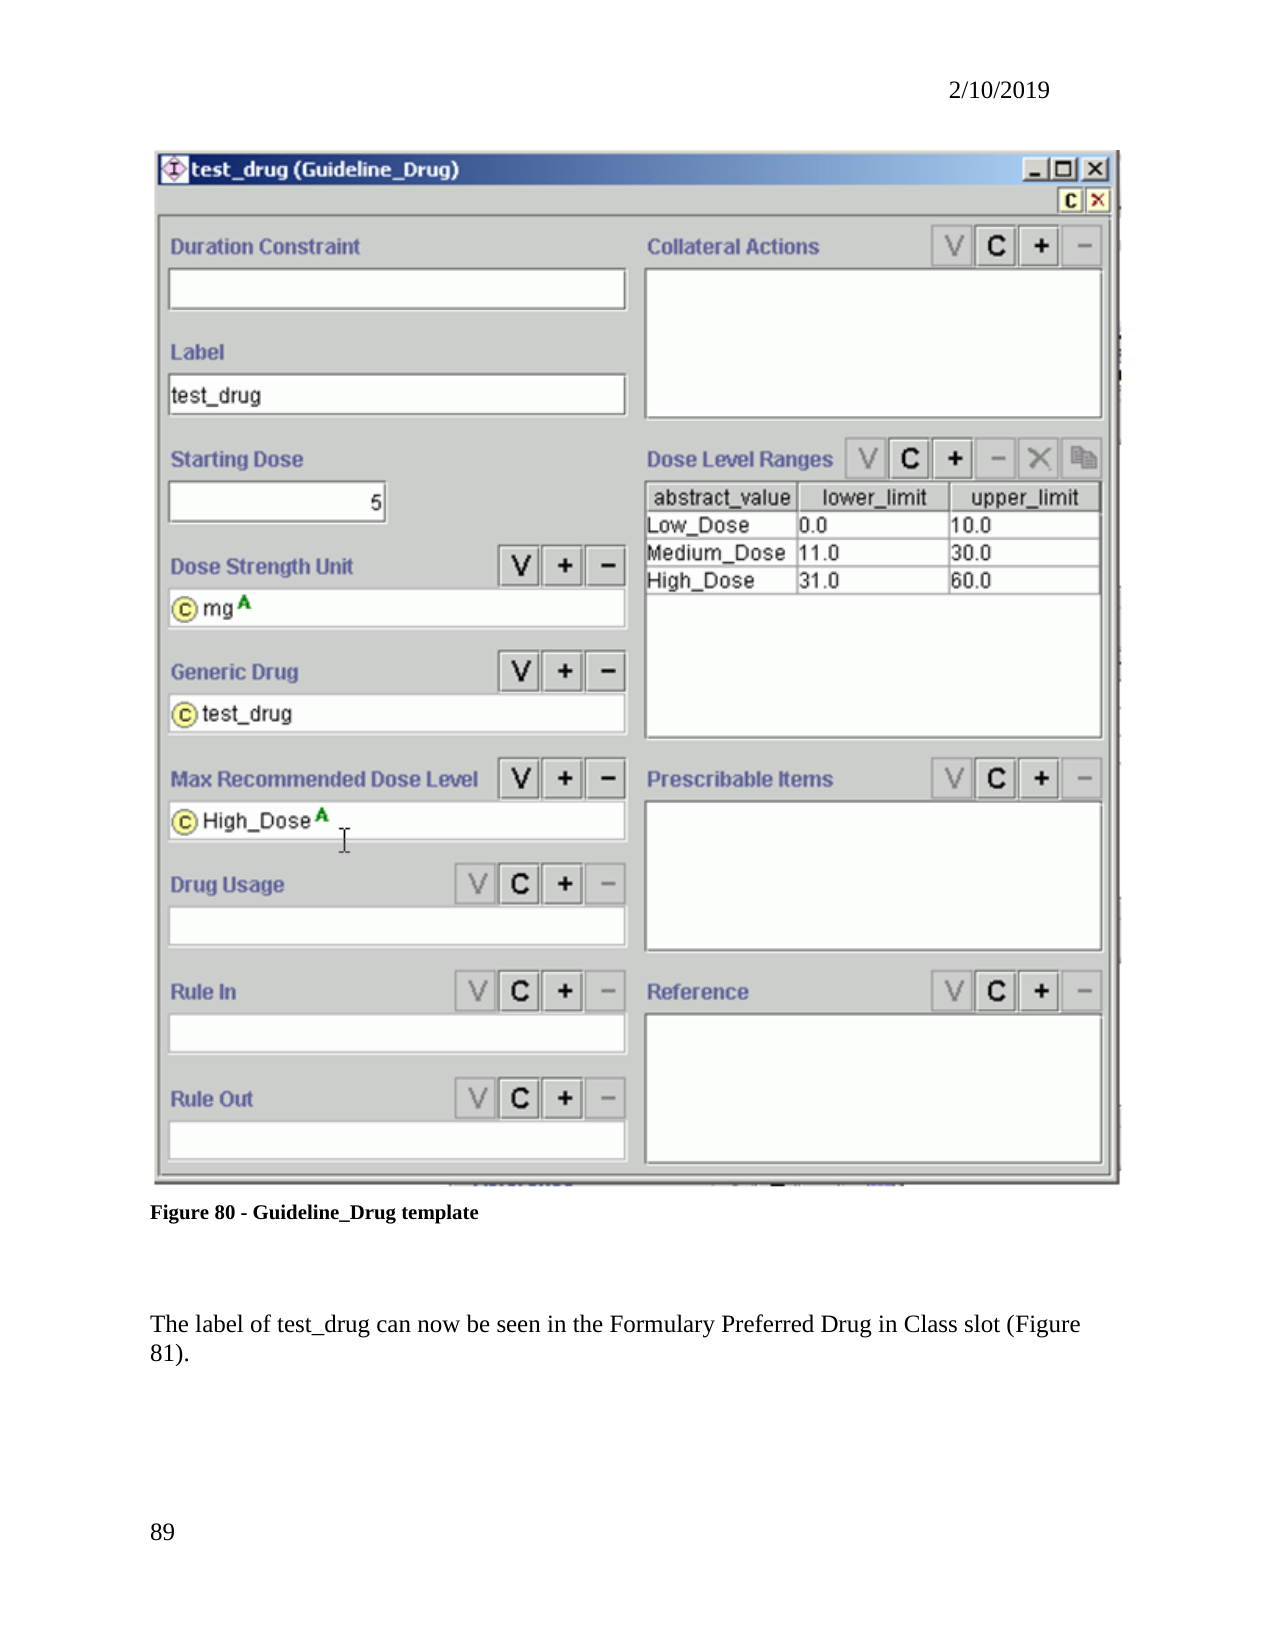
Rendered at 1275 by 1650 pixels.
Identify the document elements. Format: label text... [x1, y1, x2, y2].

picture [150, 150, 1123, 1188]
